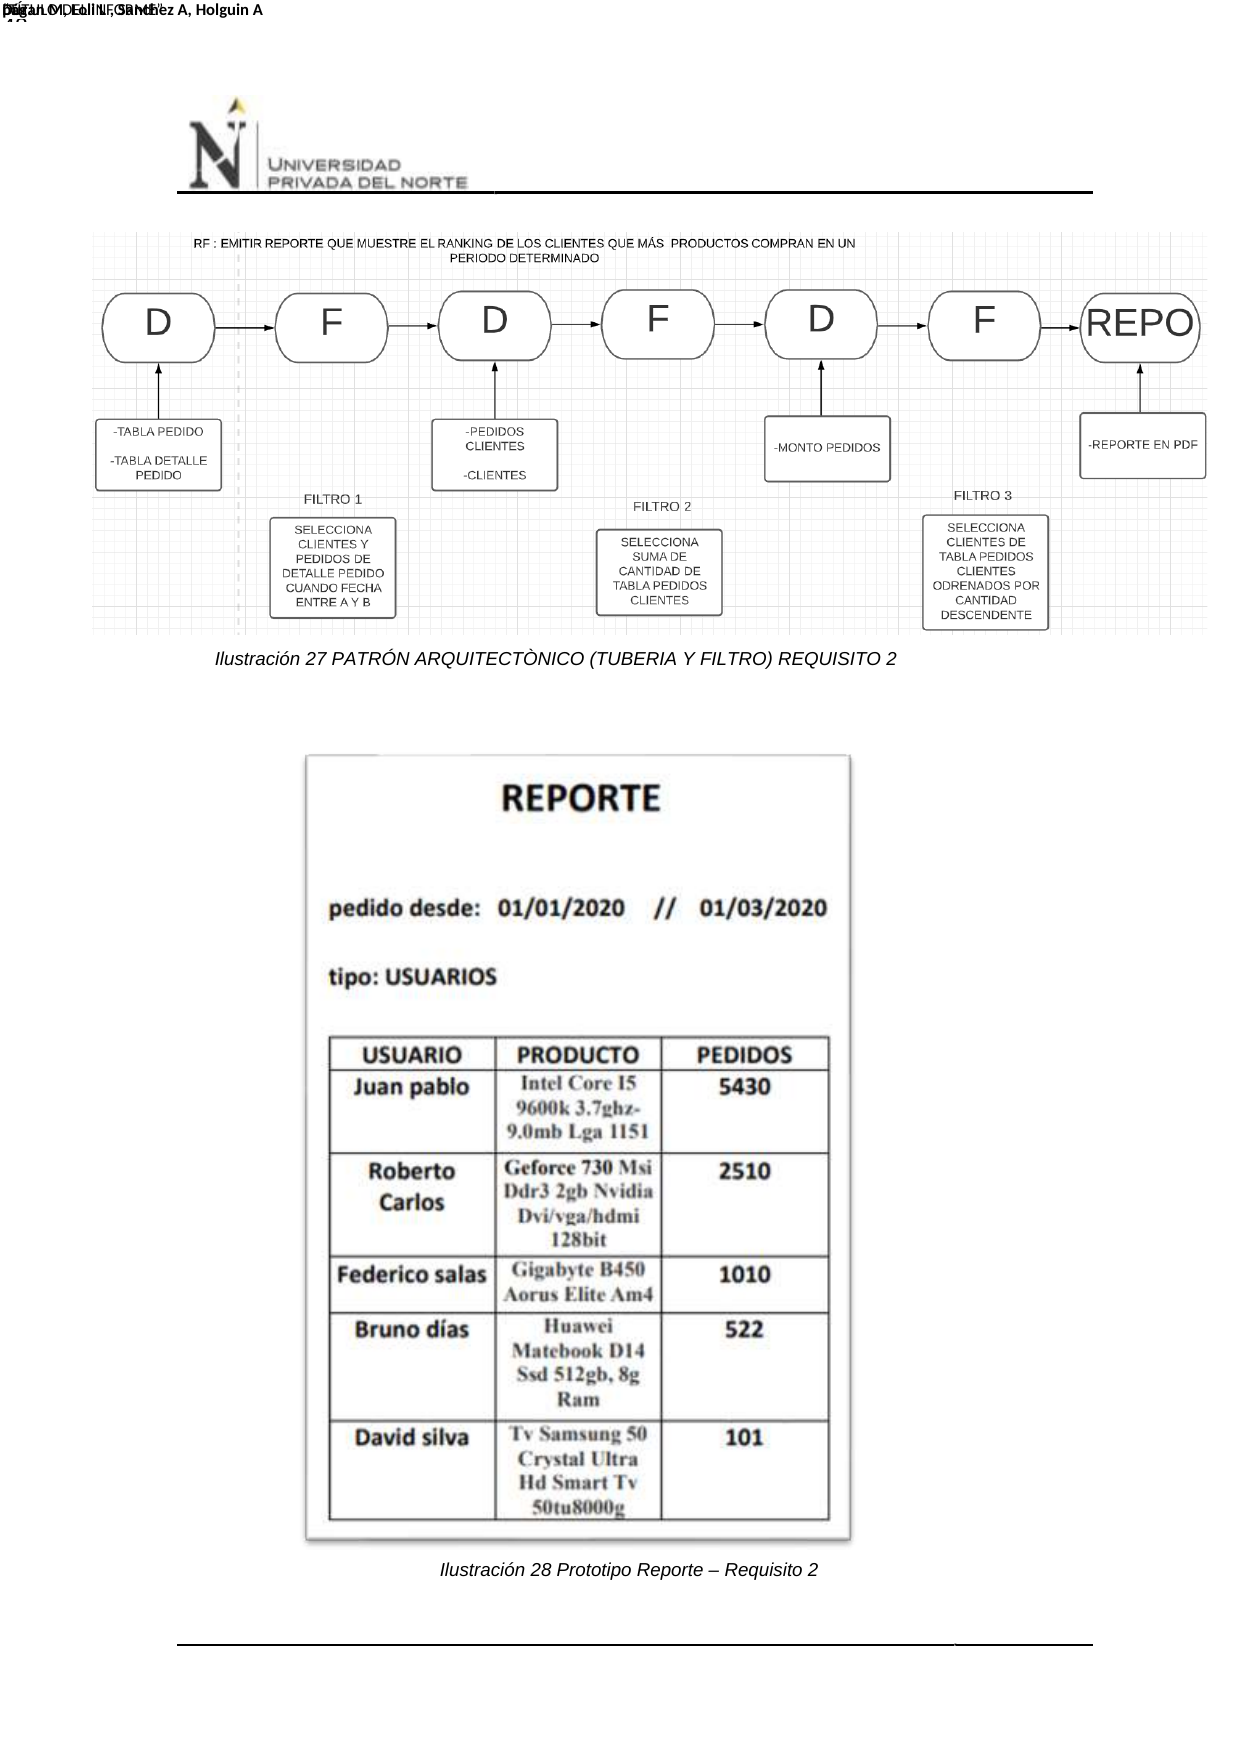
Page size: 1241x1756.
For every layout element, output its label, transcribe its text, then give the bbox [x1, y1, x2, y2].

picture [188, 95, 469, 191]
text Ilustración 28 Prototipo Reporte – Requisito 2 [364, 1559, 1180, 1581]
picture [92, 232, 1208, 635]
picture [298, 752, 859, 1550]
text Ilustración 27 PATRÓN ARQUITECTÒNICO (TUBERIA Y FILTRO) REQUISITO 2 [139, 648, 1180, 669]
